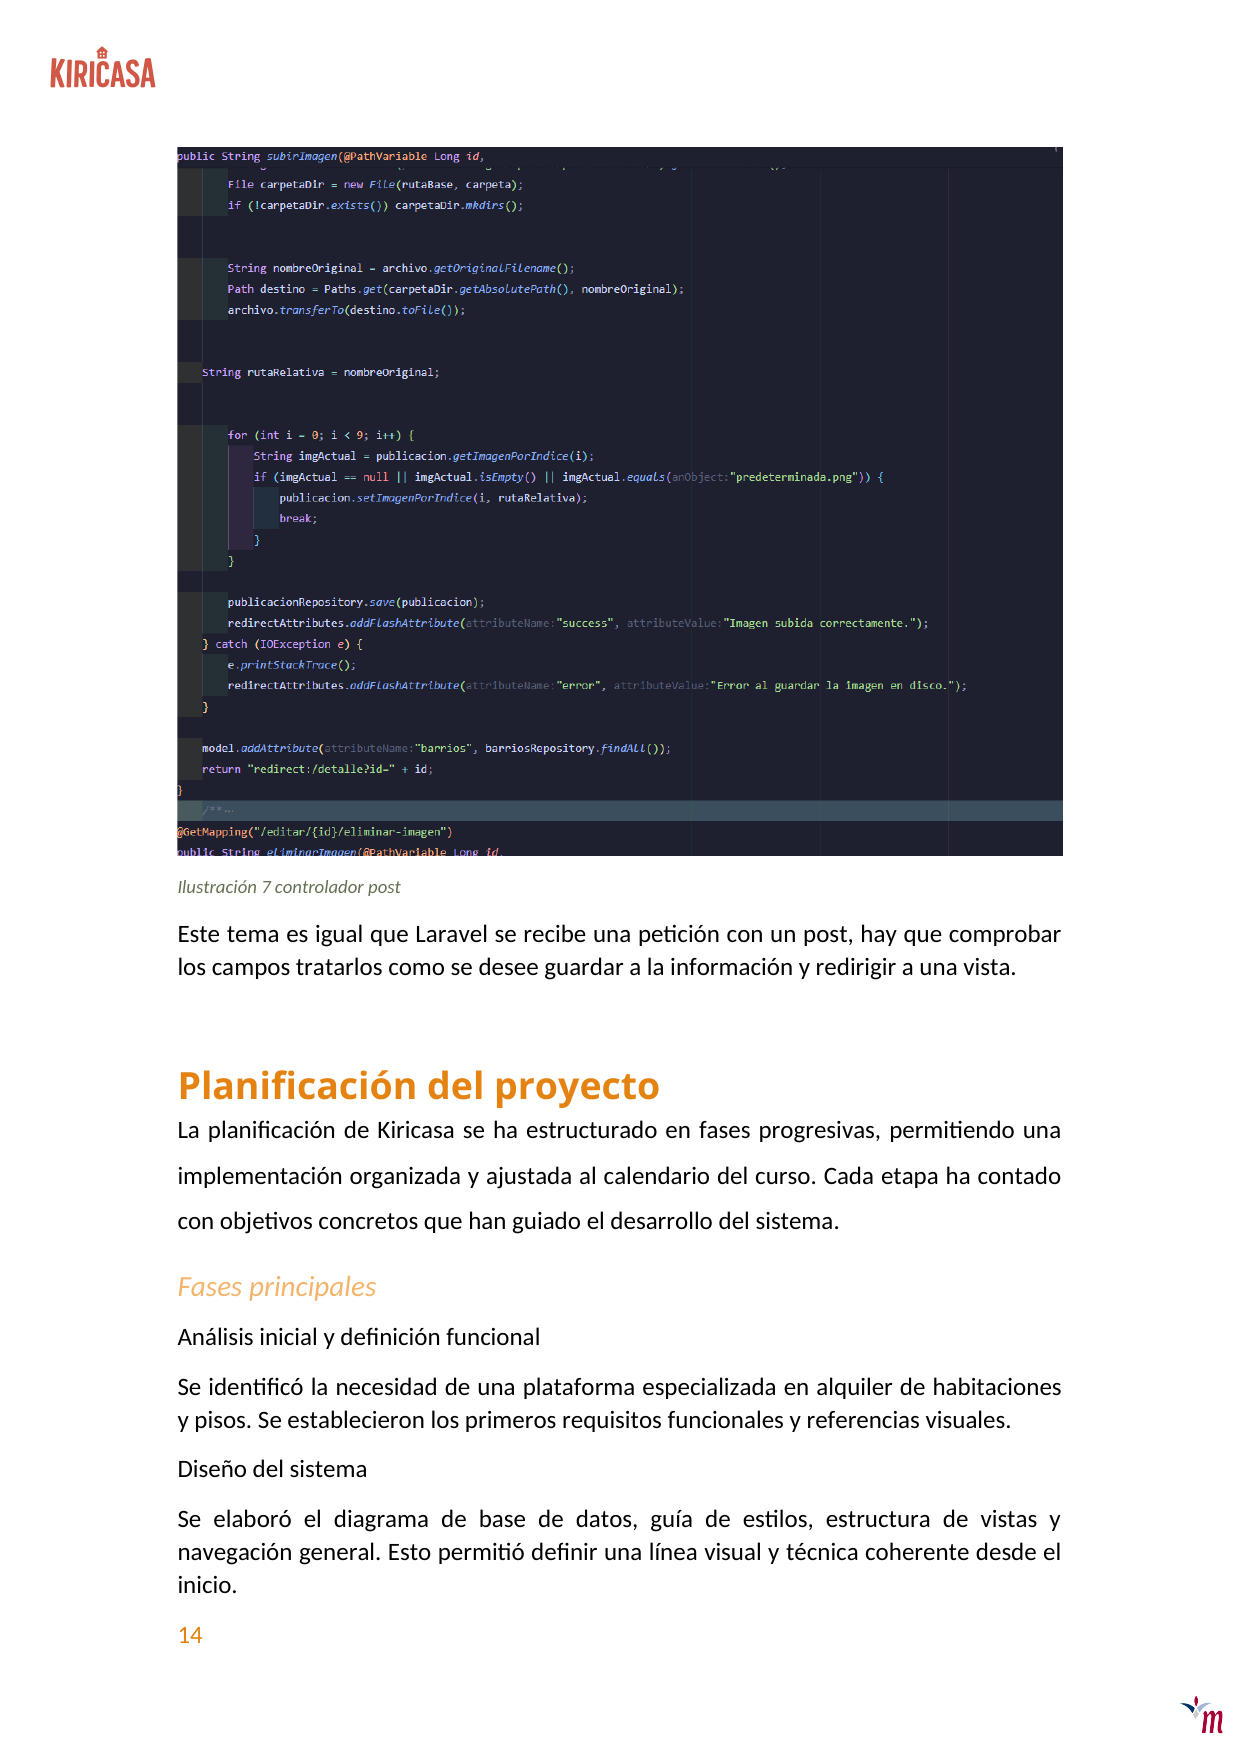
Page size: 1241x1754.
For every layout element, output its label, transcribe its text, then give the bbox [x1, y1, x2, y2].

text Ilustración 7 controlador post [177, 875, 1063, 898]
subtitle Fases principales [177, 1268, 1063, 1303]
subtitle Planificación del proyecto [177, 1059, 1063, 1110]
picture [1168, 1684, 1241, 1751]
text La planificación de Kiricasa se ha estructurado en fases progresivas, permitiendo una implementación organizada y ajustada al calendario del curso. Cada etapa ha contado con objetivos concretos que han guiado el desarrollo del sistema. [177, 1114, 1063, 1236]
text Este tema es igual que Laravel se recibe una petición con un post, hay que comprobar los campos tratarlos como se desee guardar a la información y redirigir a una vista. [177, 918, 1063, 982]
picture [46, 40, 156, 94]
picture [177, 147, 1063, 856]
